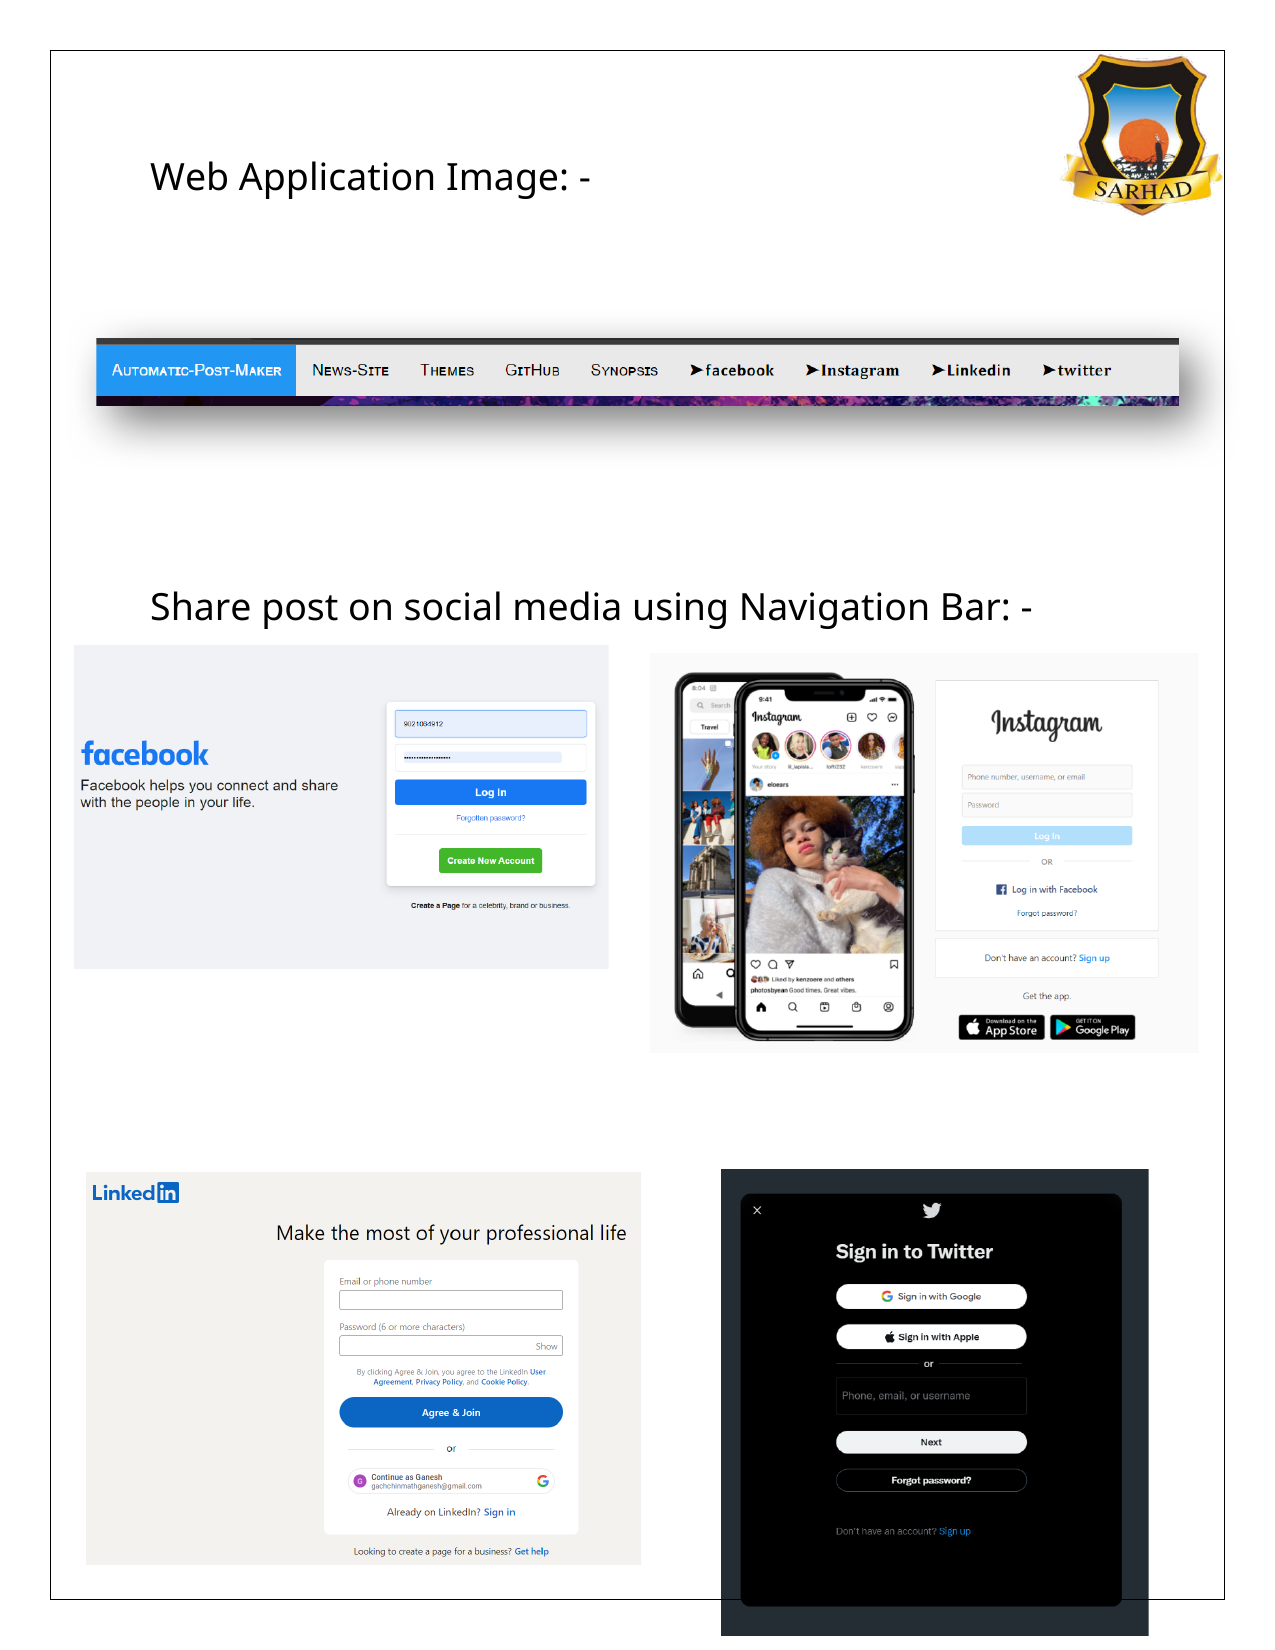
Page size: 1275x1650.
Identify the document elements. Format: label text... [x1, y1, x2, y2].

picture [73, 645, 609, 969]
picture [1058, 52, 1224, 217]
picture [721, 1600, 1149, 1636]
picture [96, 338, 1179, 406]
picture [86, 1172, 642, 1565]
picture [650, 653, 1199, 1053]
picture [721, 1169, 1149, 1599]
text Share post on social media using Navigation Bar: - [150, 581, 1125, 632]
text Web Application Image: - [150, 150, 1125, 201]
